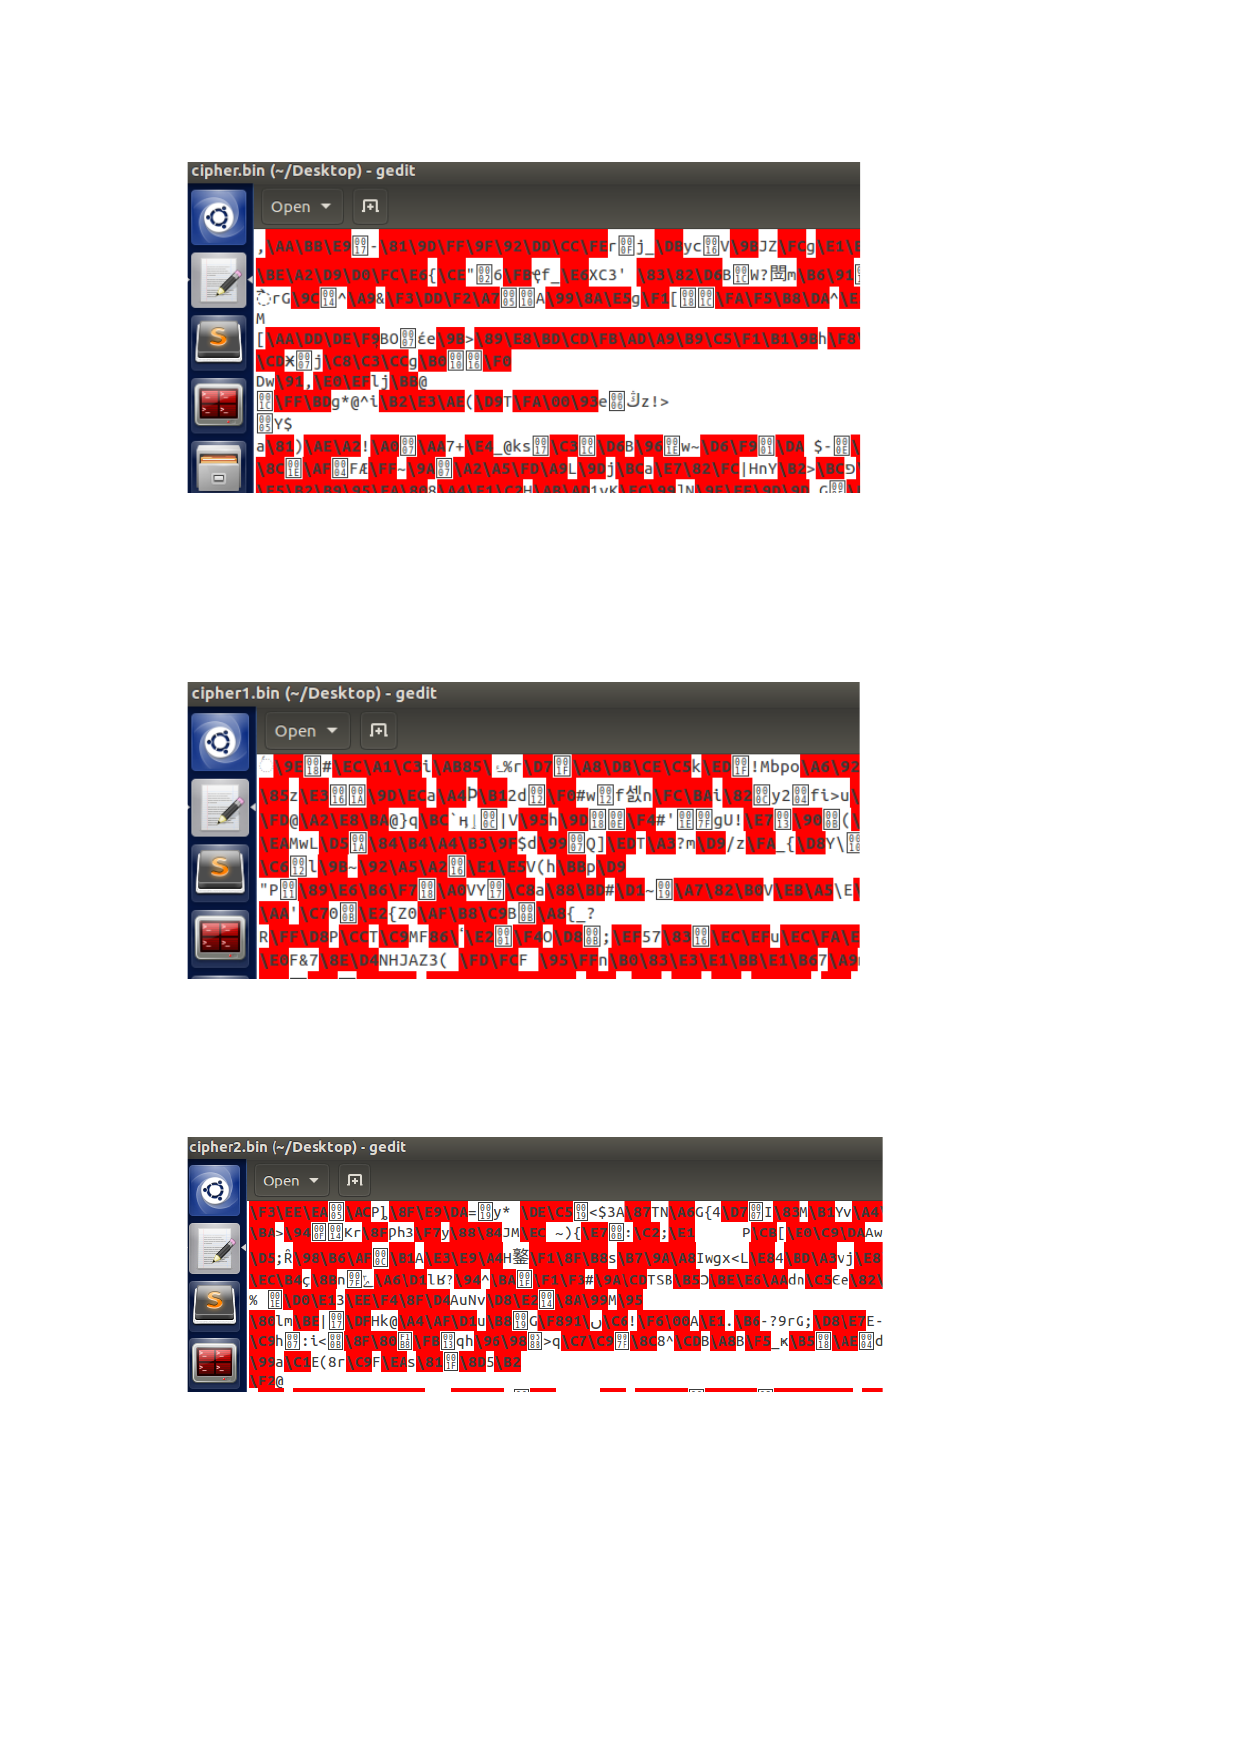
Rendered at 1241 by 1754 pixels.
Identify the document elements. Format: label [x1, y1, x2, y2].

picture [187, 682, 860, 979]
picture [187, 162, 861, 493]
picture [187, 1137, 883, 1392]
